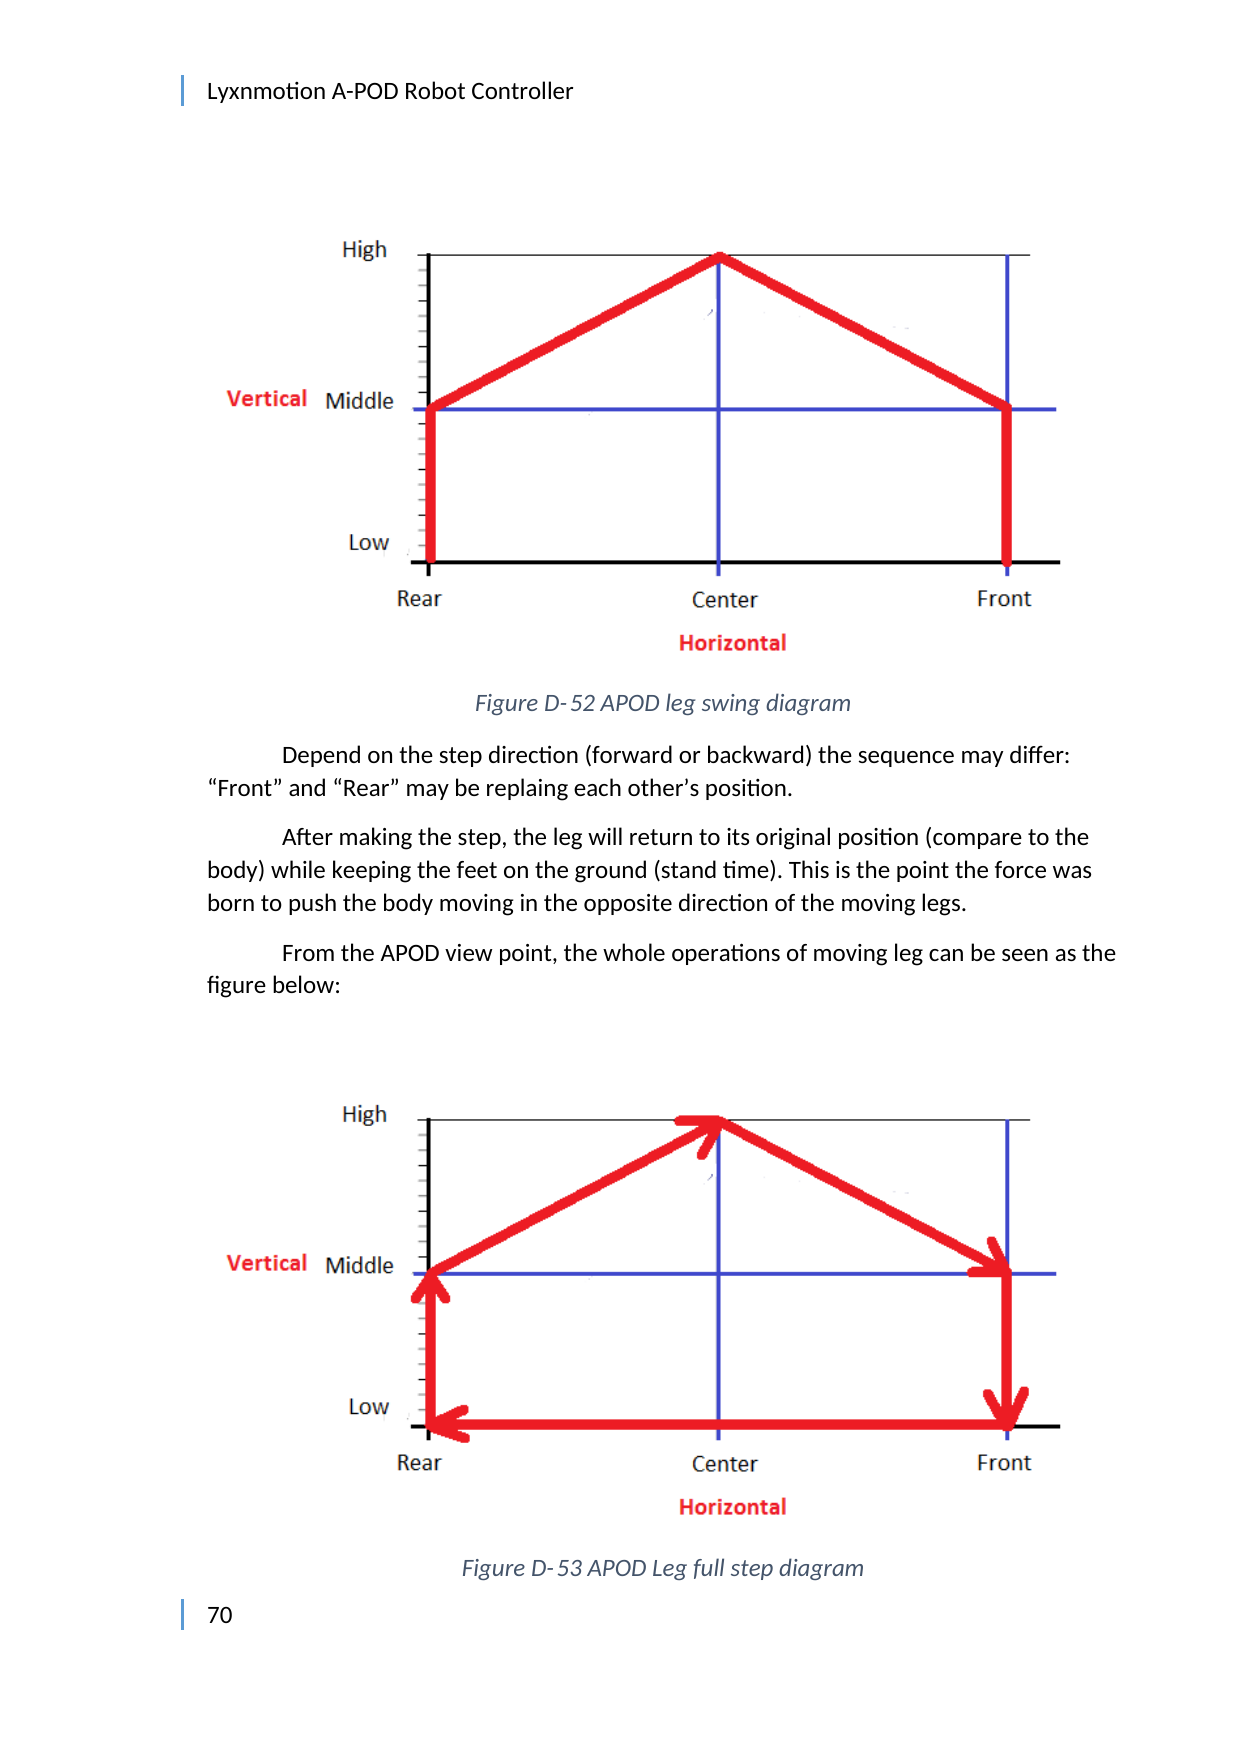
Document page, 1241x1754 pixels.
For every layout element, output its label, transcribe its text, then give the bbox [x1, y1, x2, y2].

text Depend on the step direction (forward or backward) the sequence may differ: “Front” and “Rear” may be replaing each other’s position. [207, 739, 1122, 802]
picture [206, 1019, 1123, 1533]
text From the APOD view point, the whole operations of moving leg can be seen as the figure below: [207, 937, 1122, 1000]
picture [206, 154, 1123, 669]
text After making the step, the leg will return to its original position (compare to the body) while keeping the feet on the ground (stand time). This is the point the force was born to push the body moving in the opposite direction of the moving legs. [207, 821, 1122, 918]
